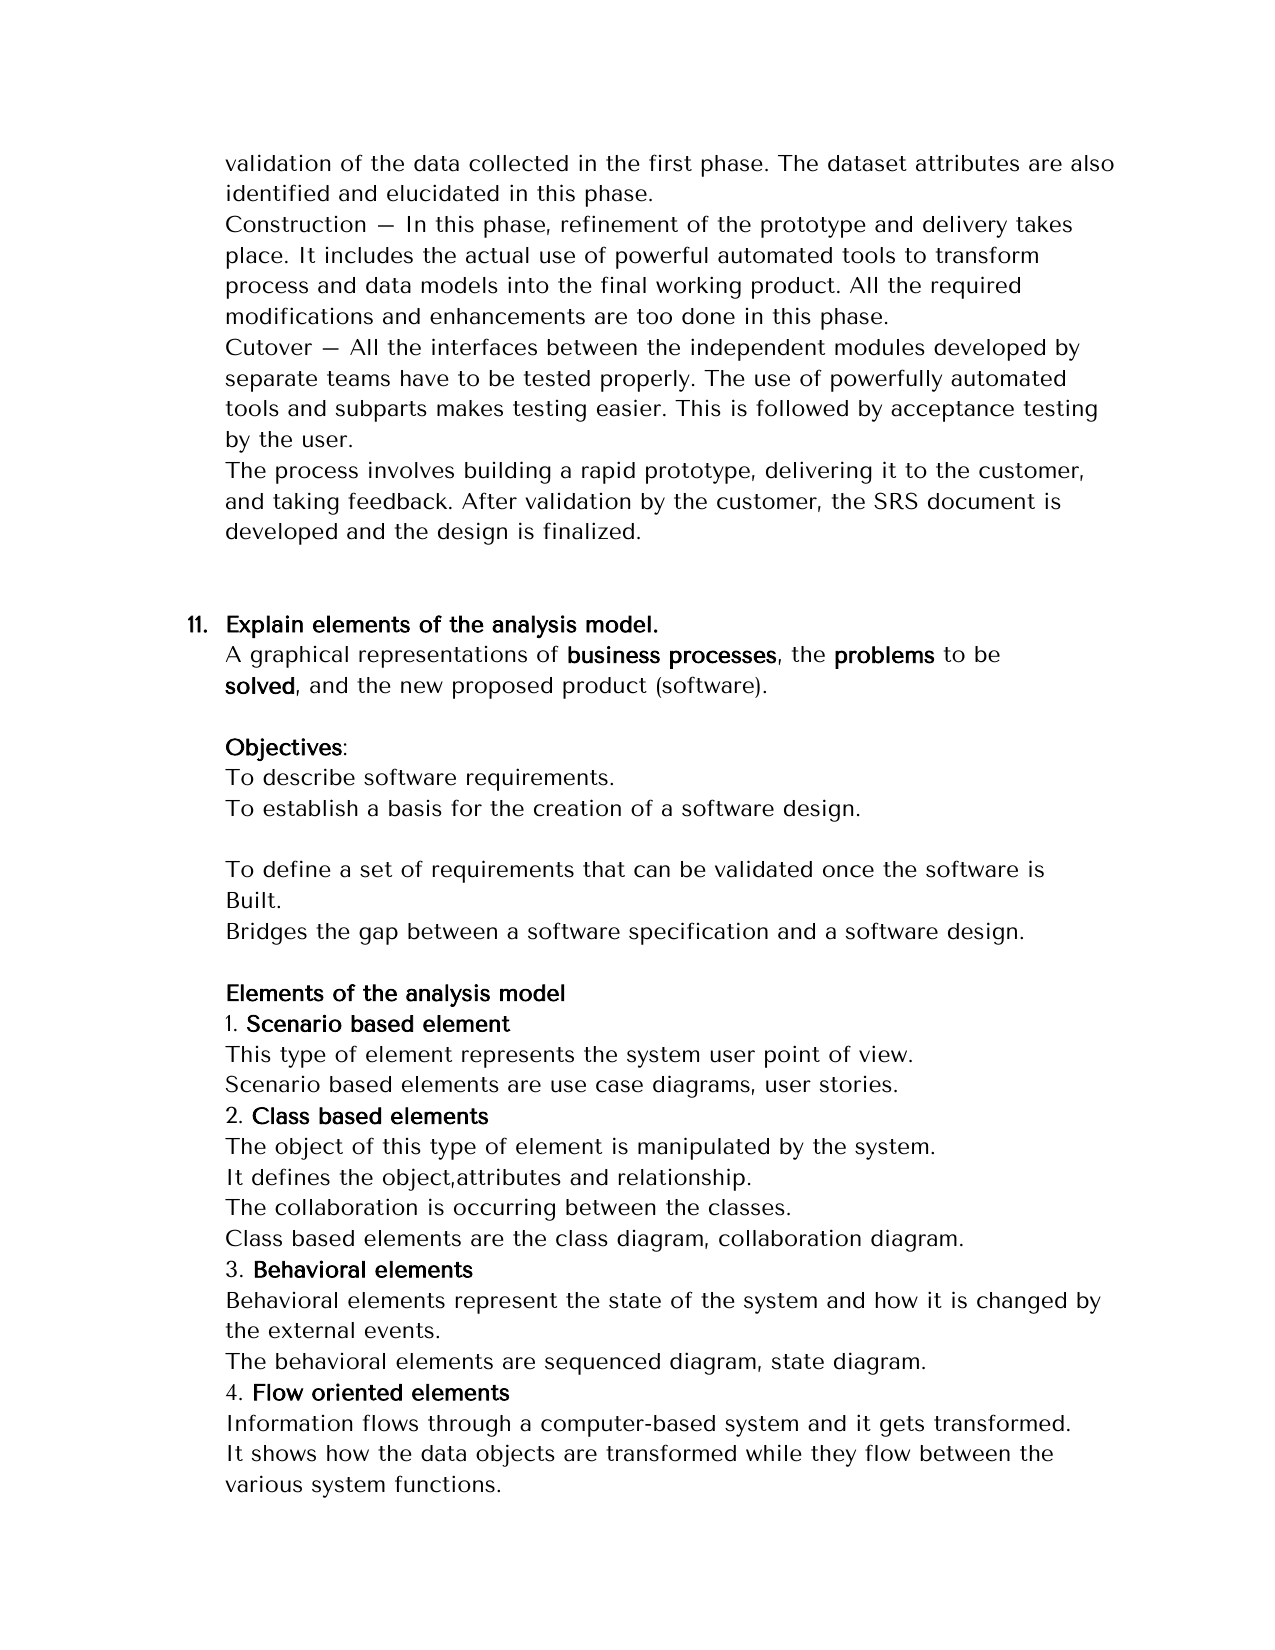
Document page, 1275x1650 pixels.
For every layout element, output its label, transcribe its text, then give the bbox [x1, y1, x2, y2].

text To establish a basis for the creation of a software design. [150, 795, 1125, 822]
text The object of this type of element is manipulated by the system. [225, 1133, 1125, 1160]
text Bridges the gap between a software specification and a software design. [225, 918, 1125, 945]
text The behavioral elements are sequenced diagram, state diagram. [225, 1348, 1125, 1375]
text Class based elements are the class diagram, collaboration diagram. [225, 1226, 1125, 1252]
text The process involves building a rapid prototype, delivering it to the customer, and taking feedback. After validation by the customer, the SRS document is developed and the design is finalized. [225, 457, 1125, 546]
text To describe software requirements. [225, 764, 1125, 791]
text 4. Flow oriented elements [225, 1379, 1125, 1406]
text Scenario based elements are use case diagrams, user stories. [225, 1072, 1125, 1099]
text Built. [225, 887, 1125, 914]
text Cutover – All the interfaces between the independent modules developed by separate teams have to be tested properly. The use of powerfully automated tools and subparts makes testing easier. This is followed by acceptance testing by the user. [225, 334, 1125, 453]
text Information flows through a computer-based system and it gets transformed. [225, 1410, 1125, 1437]
text A graphical representations of business processes, the problems to be [225, 642, 1125, 668]
list Explain elements of the analysis model. [187, 611, 1125, 638]
text 3. Behavioral elements [225, 1256, 1125, 1283]
text Elements of the analysis model [225, 980, 1125, 1006]
text 2. Class based elements [225, 1103, 1125, 1129]
text It shows how the data objects are transformed while they flow between the various system functions. [225, 1441, 1125, 1498]
text To define a set of requirements that can be validated once the software is [225, 857, 1125, 883]
text solved, and the new proposed product (software). [225, 672, 1125, 699]
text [225, 150, 1125, 207]
text Construction – In this phase, refinement of the prototype and delivery takes place. It includes the actual use of powerful automated tools to transform process and data models into the final working product. All the required modifications and enhancements are too done in this phase. [225, 211, 1125, 330]
text It defines the object,attributes and relationship. [225, 1164, 1125, 1191]
text This type of element represents the system user point of view. [225, 1041, 1125, 1068]
text The collaboration is occurring between the classes. [225, 1195, 1125, 1222]
text Objectives: [225, 734, 1125, 761]
text Behavioral elements represent the state of the system and how it is changed by the external events. [225, 1287, 1125, 1344]
text 1. Scenario based element [225, 1010, 1125, 1037]
